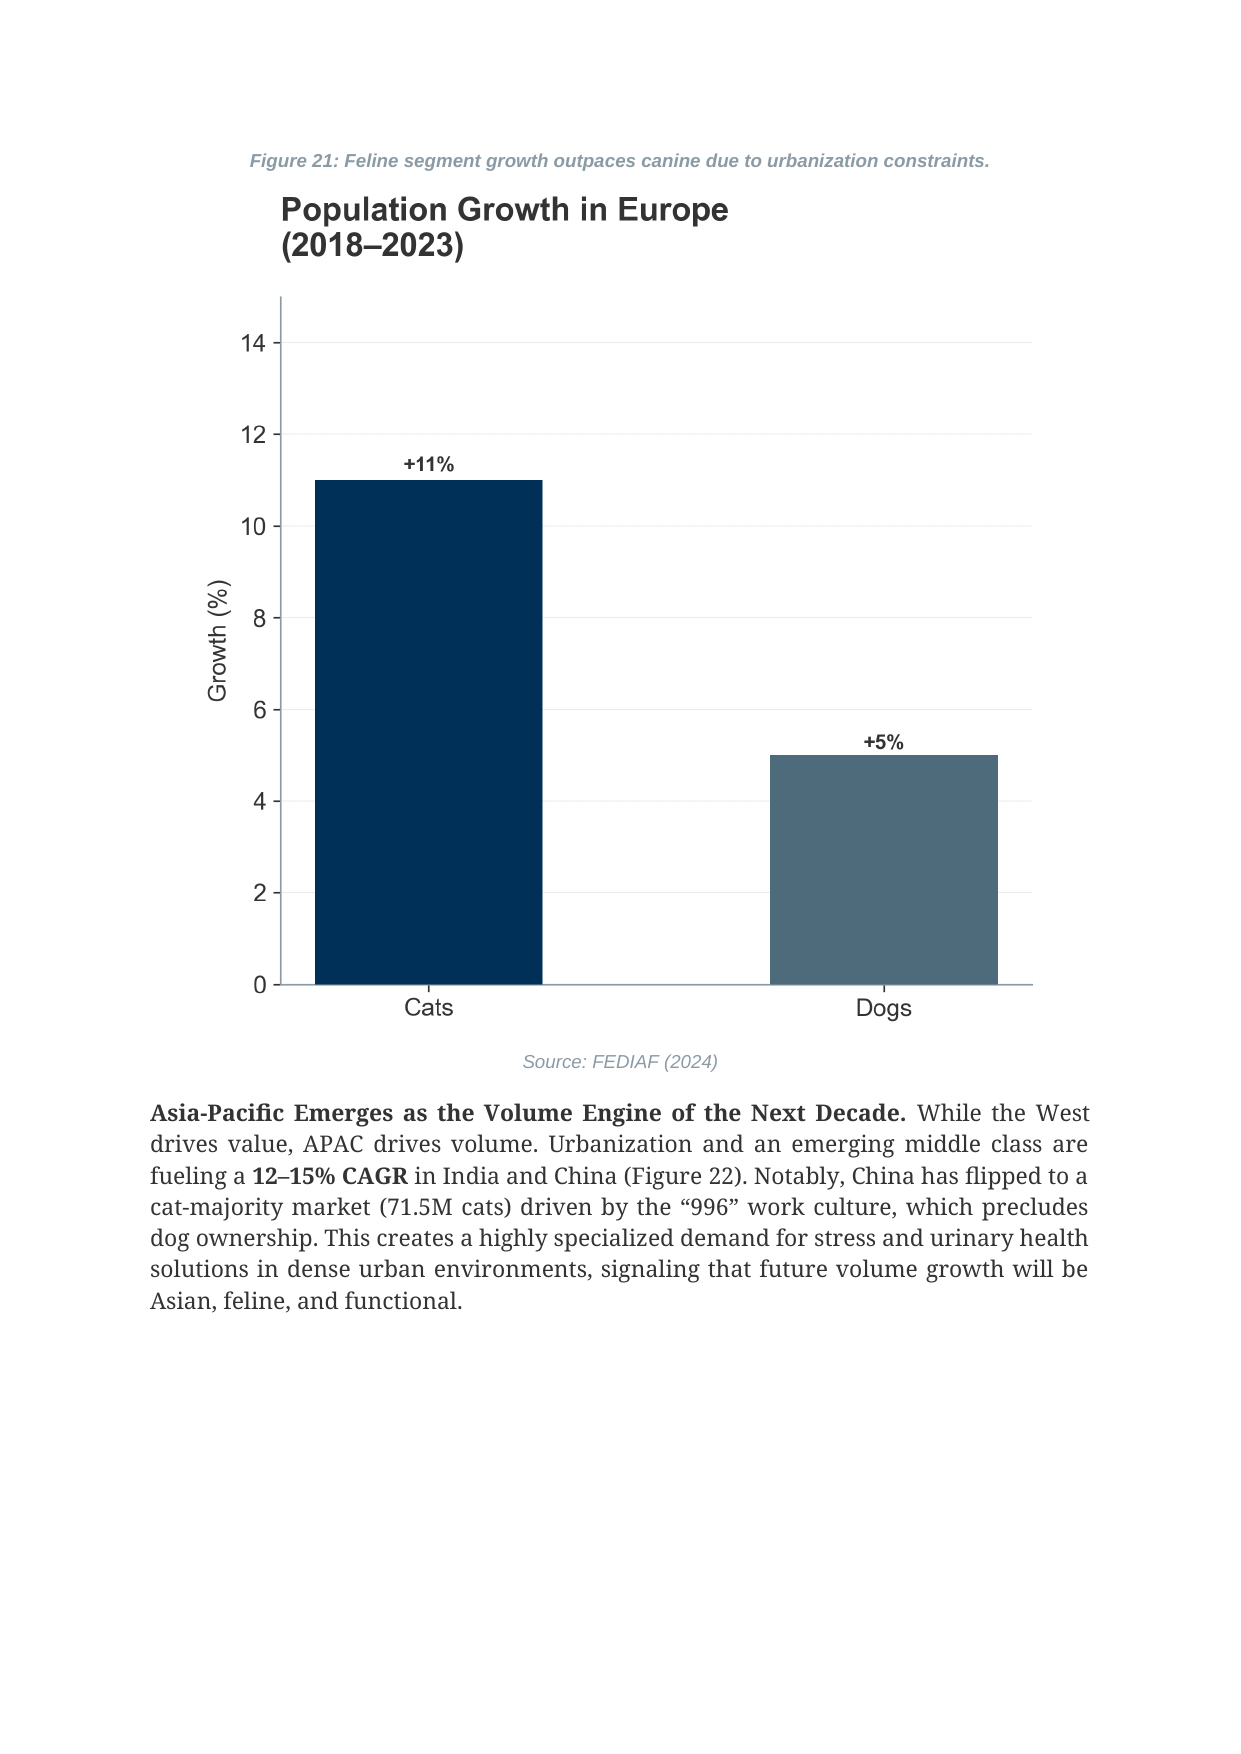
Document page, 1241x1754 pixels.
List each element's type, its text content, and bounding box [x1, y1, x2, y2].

text Asia-Pacific Emerges as the Volume Engine of the Next Decade. While the West drives value, APAC drives volume. Urbanization and an emerging middle class are fueling a 12–15% CAGR in India and China (Figure 22). Notably, China has flipped to a cat-majority market (71.5M cats) driven by the “996” work culture, which precludes dog ownership. This creates a highly specialized demand for stress and urinary health solutions in dense urban environments, signaling that future volume growth will be Asian, feline, and functional. [150, 1097, 1090, 1316]
picture [182, 171, 1058, 1047]
